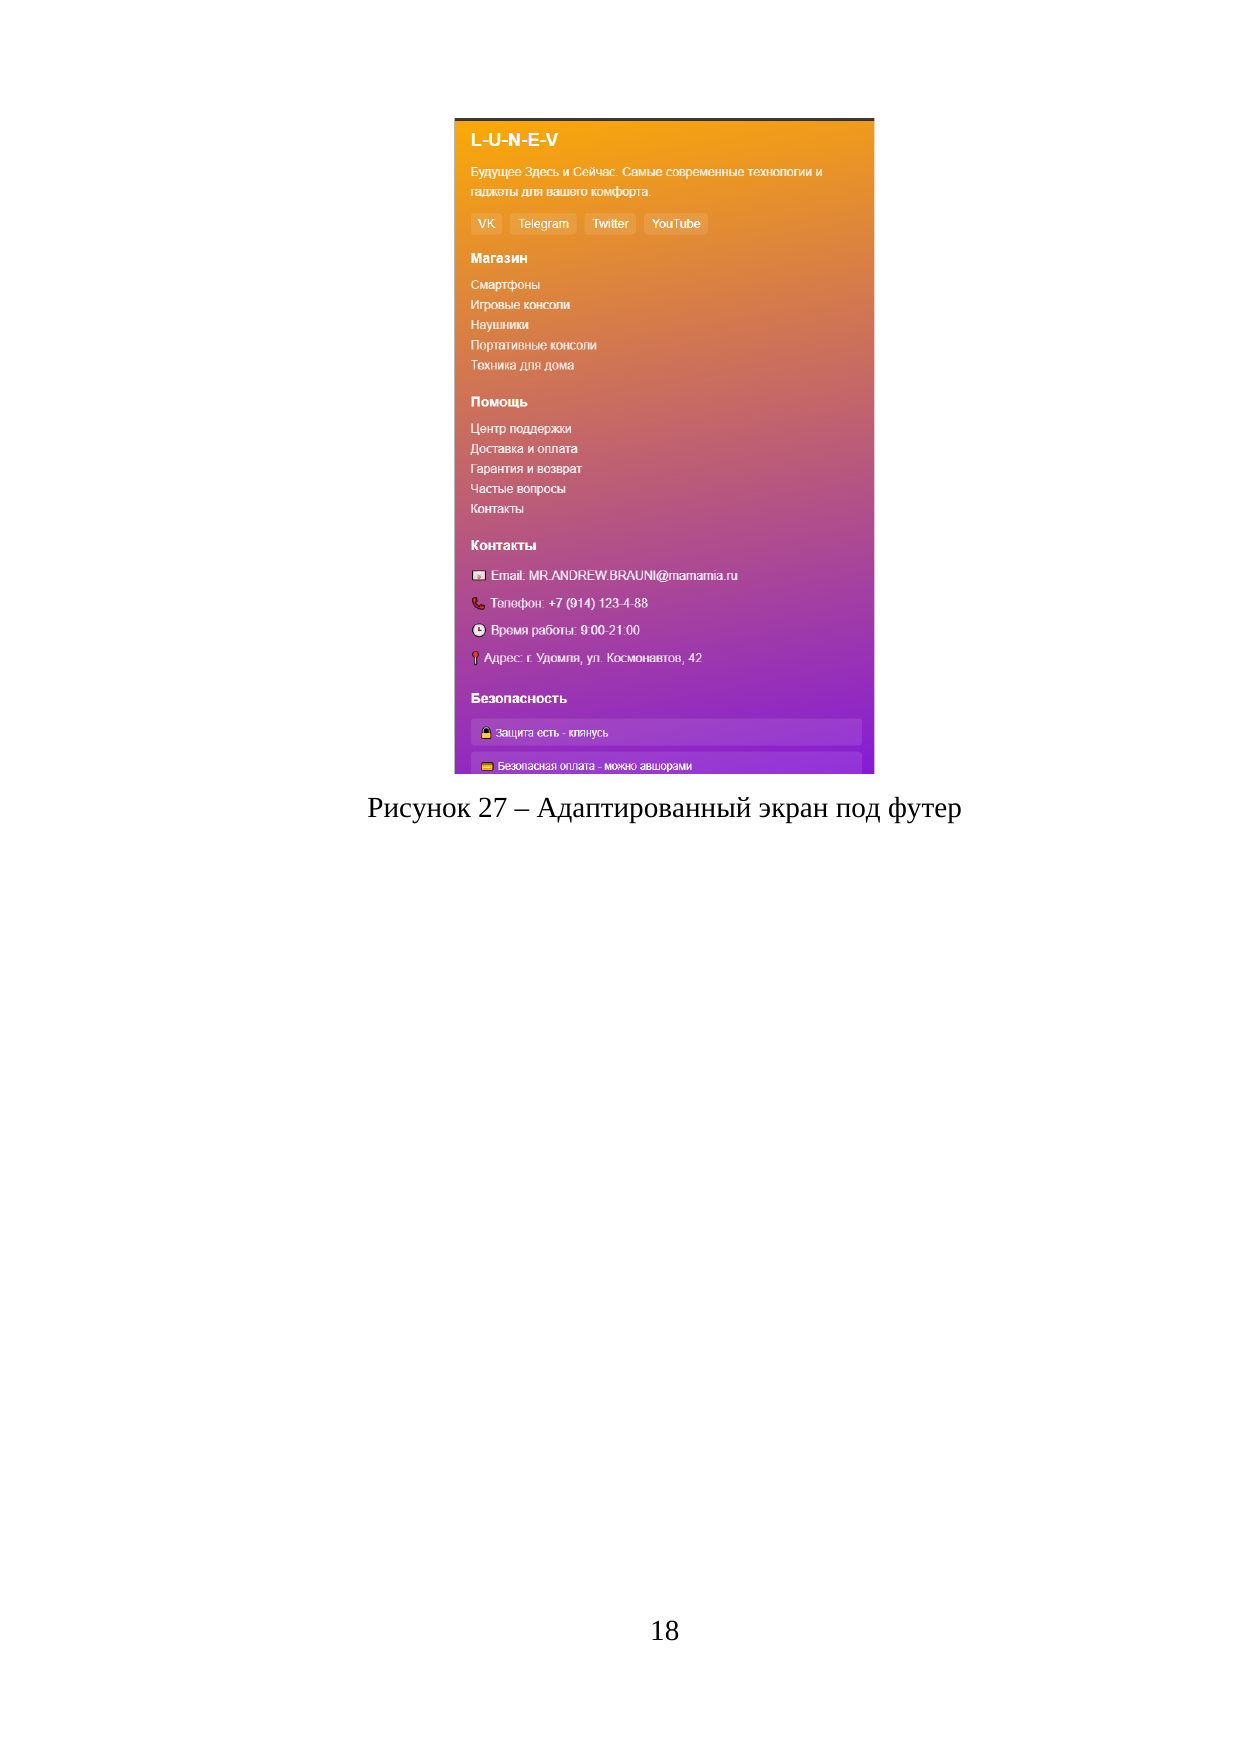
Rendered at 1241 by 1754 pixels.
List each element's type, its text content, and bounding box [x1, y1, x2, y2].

text Рисунок 27 – Адаптированный экран под футер [177, 790, 1152, 824]
picture [454, 118, 875, 774]
